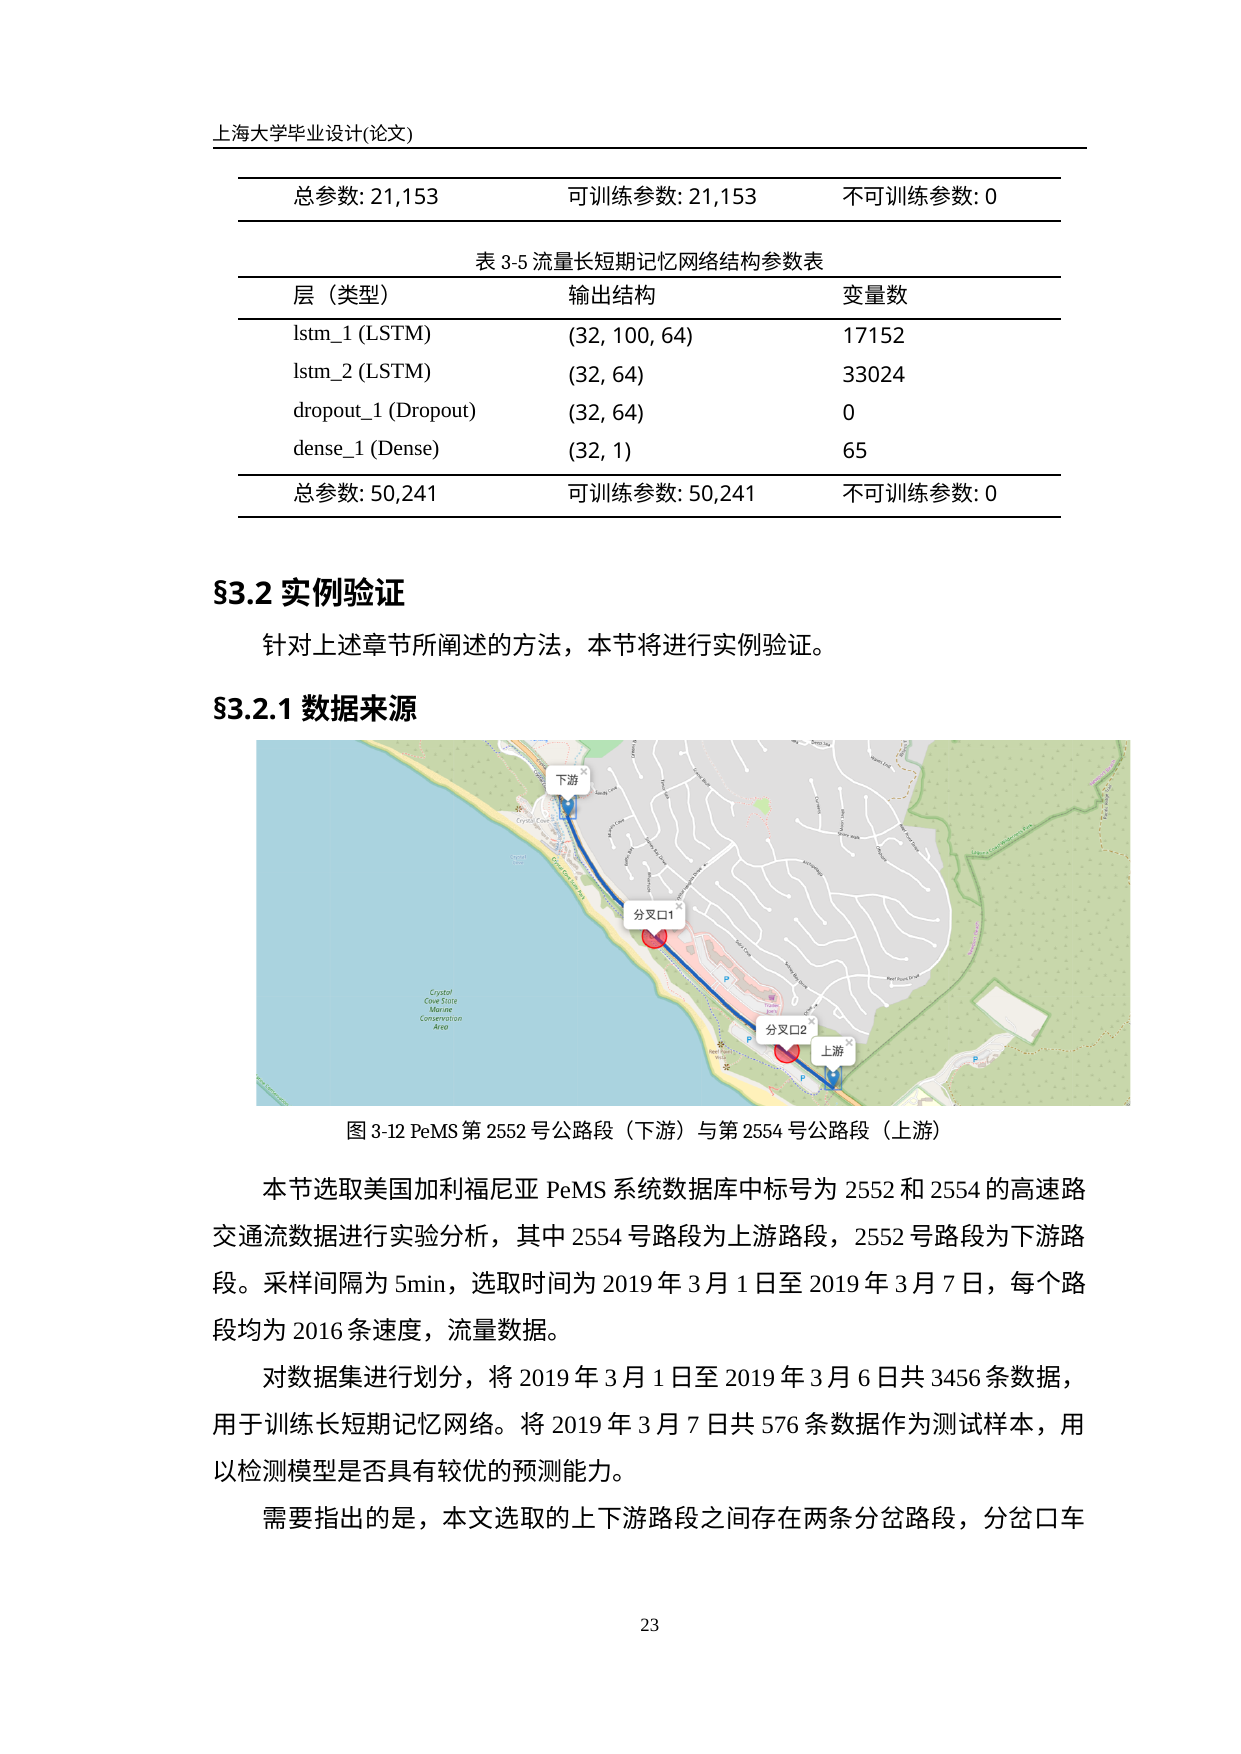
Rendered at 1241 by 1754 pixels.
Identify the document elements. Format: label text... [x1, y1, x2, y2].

table_cell 17152 [788, 320, 1061, 358]
picture [256, 740, 1131, 1106]
table_cell dense_1 (Dense) [238, 435, 514, 473]
table_cell 不可训练参数: 0 [787, 476, 1061, 516]
subtitle 数据来源 [213, 685, 1087, 728]
table_cell (32, 1) [514, 435, 787, 473]
table_cell 可训练参数: 50,241 [513, 476, 787, 516]
table_cell 0 [788, 397, 1061, 435]
table_cell dropout_1 (Dropout) [238, 397, 514, 435]
table_cell 不可训练参数: 0 [787, 179, 1061, 219]
table_header 层（类型） [238, 278, 514, 318]
table_cell (32, 100, 64) [514, 320, 787, 358]
table_cell 总参数: 21,153 [238, 179, 512, 219]
table_cell 33024 [788, 359, 1061, 397]
text 对数据集进行划分，将2019年3月1日至2019年3月6日共3456条数据，用于训练长短期记忆网络。将2019年3月7日共576条数据作为测试样本，用以检测模型是否具有较优的预测能力。 [213, 1358, 1087, 1488]
table_cell 总参数: 50,241 [238, 476, 512, 516]
table_header 输出结构 [514, 278, 787, 318]
table_cell lstm_2 (LSTM) [238, 359, 514, 397]
subtitle 实例验证 [213, 568, 1087, 613]
table_cell 65 [788, 435, 1061, 473]
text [213, 1499, 1087, 1535]
table_cell (32, 64) [514, 359, 787, 397]
table_cell lstm_1 (LSTM) [238, 320, 514, 358]
table_cell (32, 64) [514, 397, 787, 435]
text 本节选取美国加利福尼亚PeMS系统数据库中标号为2552和2554的高速路交通流数据进行实验分析，其中2554号路段为上游路段，2552号路段为下游路段。采样间隔为5min，选取时间为2019年3月1日至2019年3月7日，每个路段均为2016条速度，流量数据。 [213, 1169, 1087, 1347]
text 针对上述章节所阐述的方法，本节将进行实例验证。 [213, 626, 1087, 662]
table_cell 可训练参数: 21,153 [513, 179, 787, 219]
table_header 变量数 [788, 278, 1061, 318]
